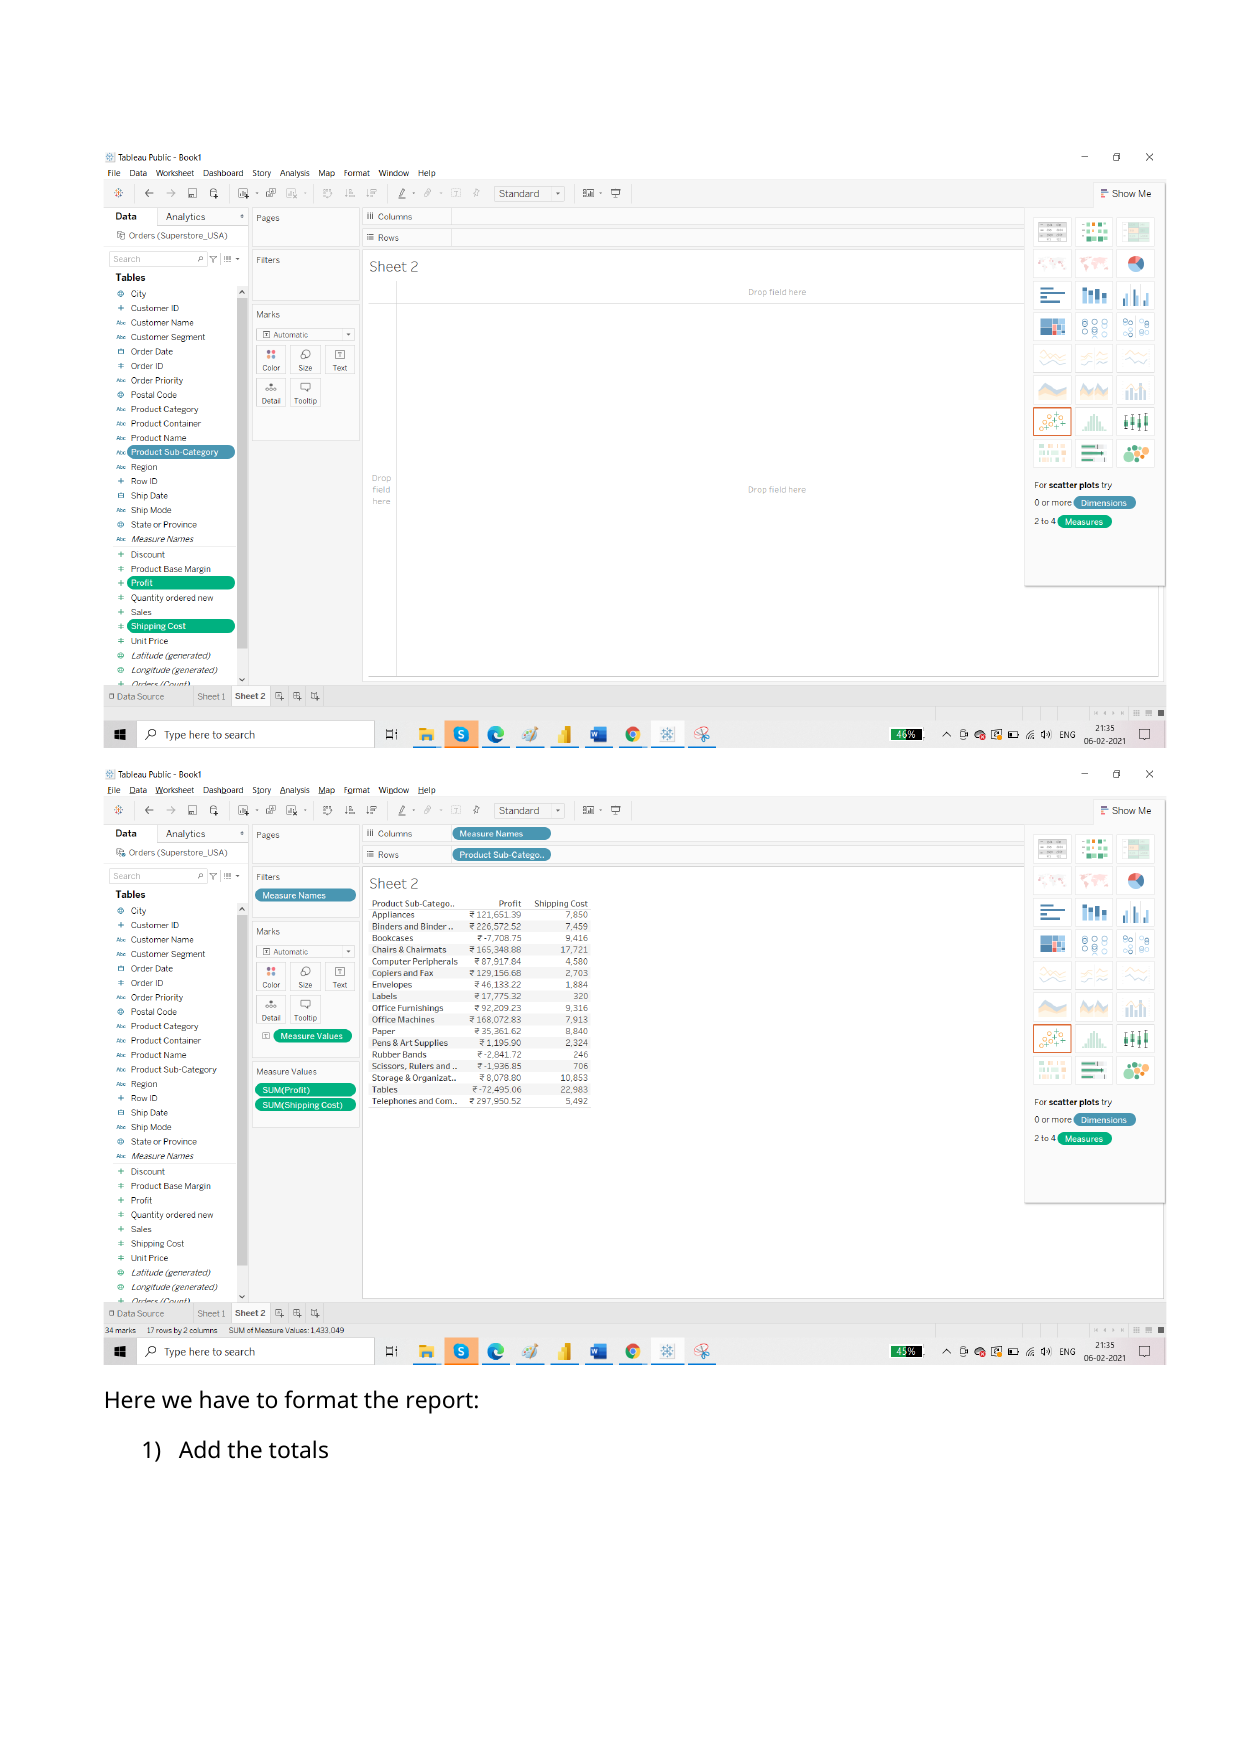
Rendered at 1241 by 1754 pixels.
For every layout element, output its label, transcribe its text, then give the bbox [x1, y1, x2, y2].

picture [103, 150, 1167, 748]
text Here we have to format the report: [103, 1384, 1167, 1415]
picture [103, 766, 1167, 1365]
list Add the totals [141, 1434, 1167, 1465]
